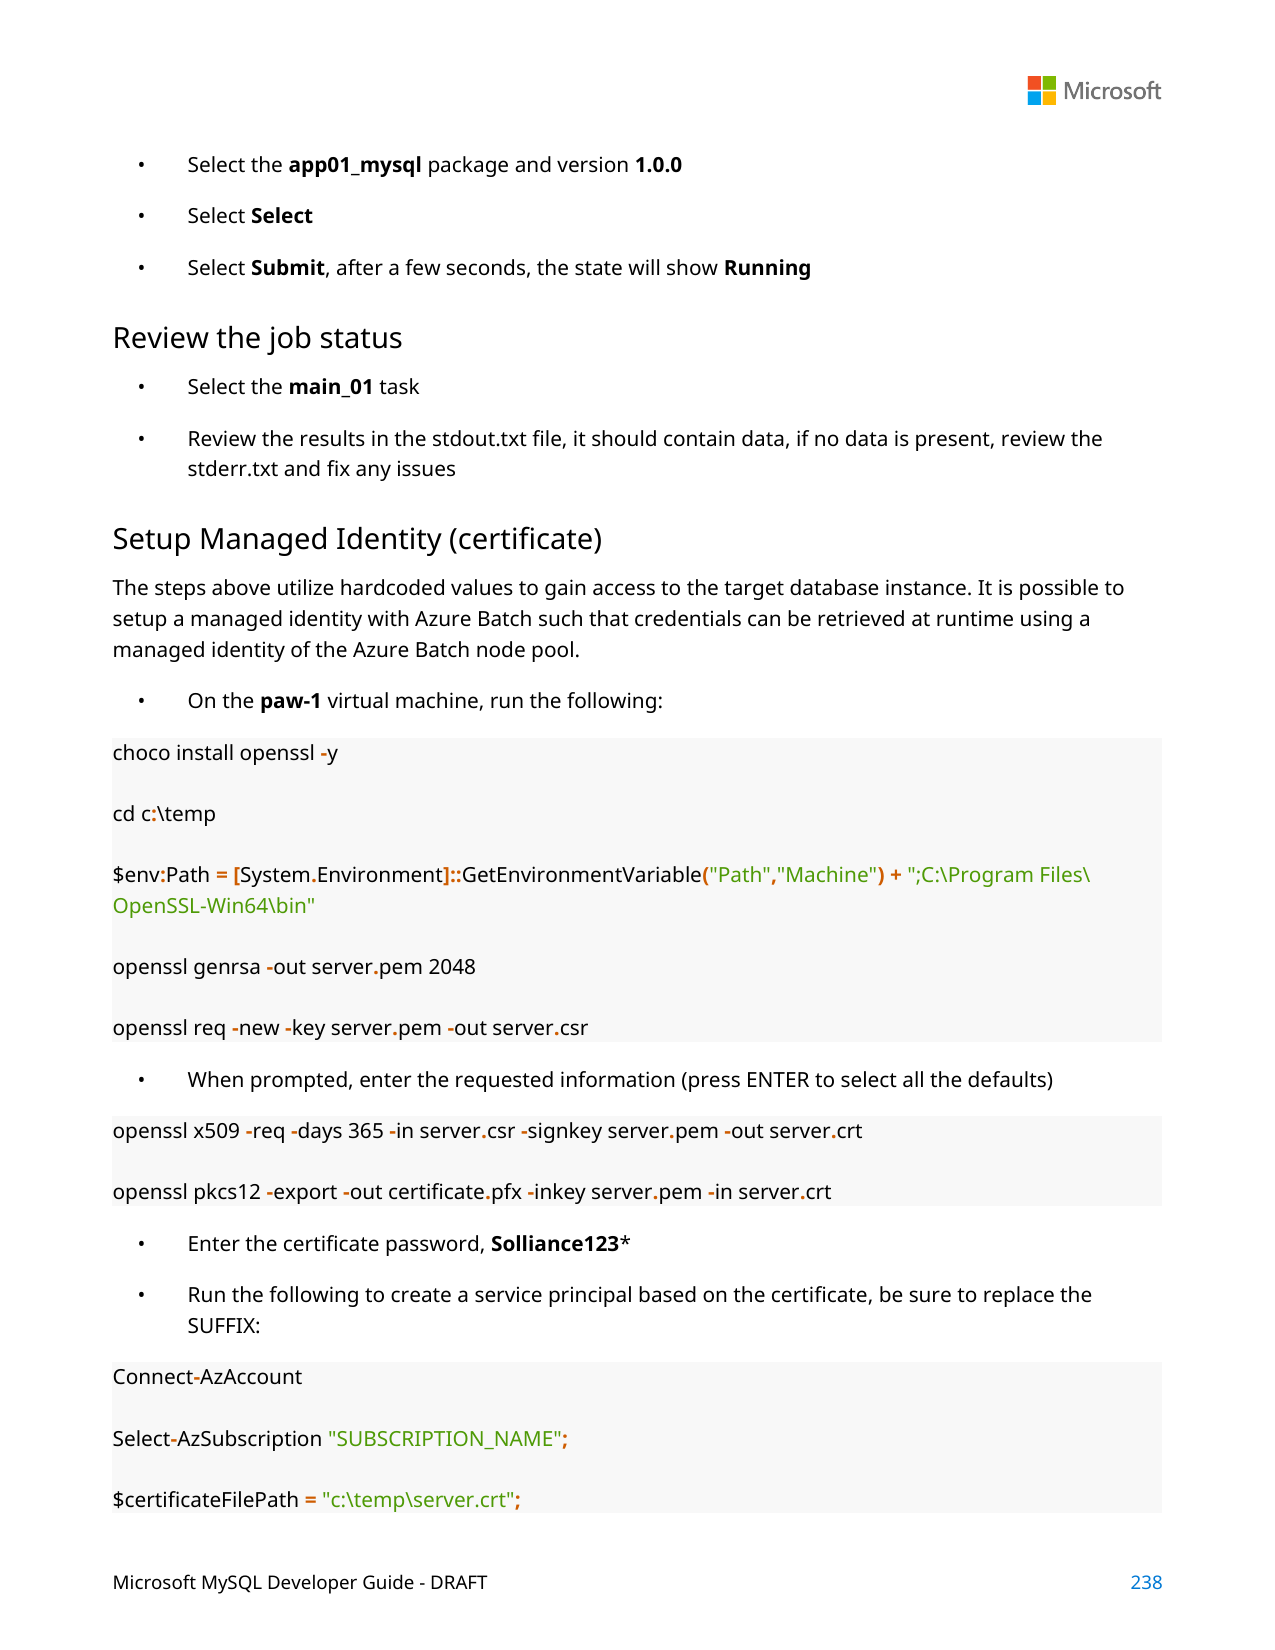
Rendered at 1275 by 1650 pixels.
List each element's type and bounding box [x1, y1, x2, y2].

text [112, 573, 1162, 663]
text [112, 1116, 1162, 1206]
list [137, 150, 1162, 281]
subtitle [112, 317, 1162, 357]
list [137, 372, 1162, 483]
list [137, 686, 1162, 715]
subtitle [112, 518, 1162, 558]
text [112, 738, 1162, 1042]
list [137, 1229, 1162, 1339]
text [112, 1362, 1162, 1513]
picture [1026, 75, 1163, 107]
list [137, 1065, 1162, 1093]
